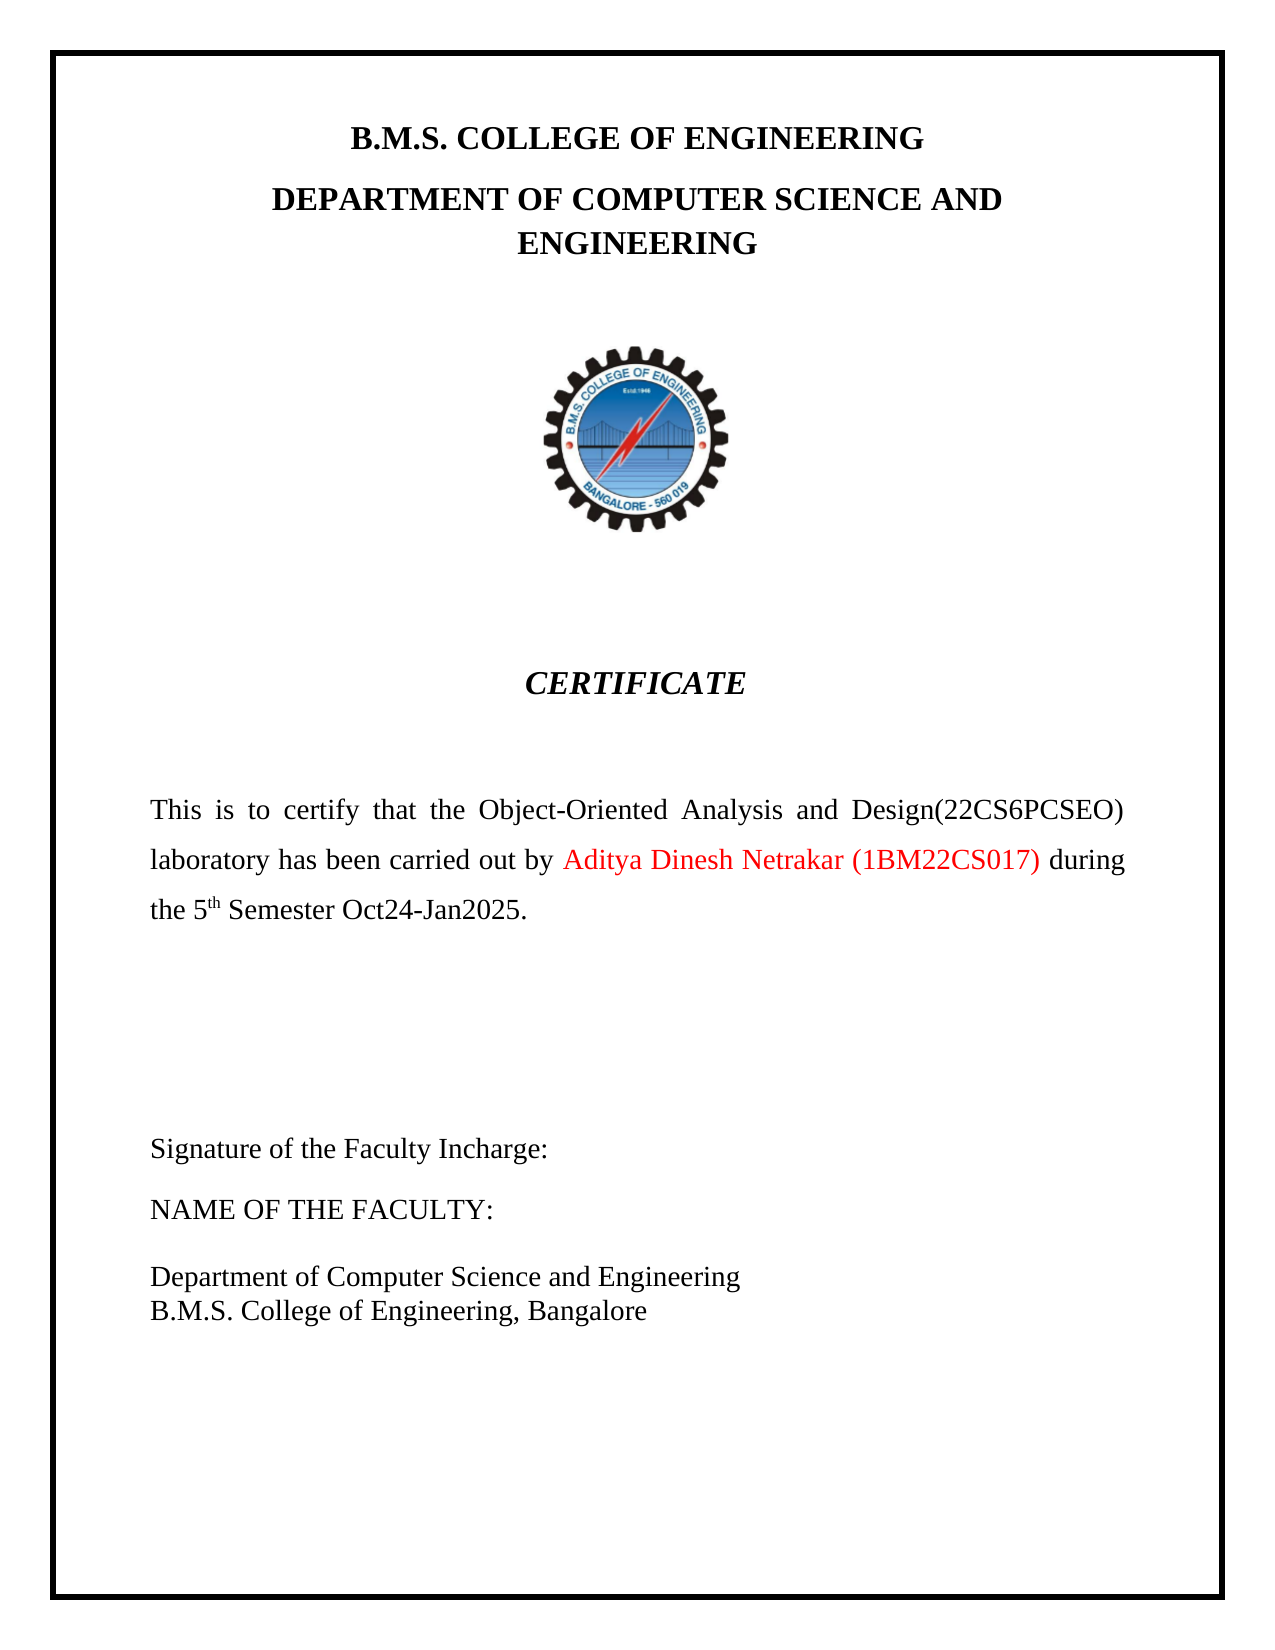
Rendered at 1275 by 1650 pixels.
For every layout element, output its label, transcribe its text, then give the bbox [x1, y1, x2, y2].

text CERTIFICATE [150, 663, 1125, 702]
text B.M.S. College of EngineerinG [150, 118, 1125, 157]
text Signature of the Faculty Incharge: [150, 1131, 1125, 1164]
picture [533, 341, 742, 539]
text B.M.S. College of Engineering, Bangalore [150, 1293, 1125, 1326]
text NAME OF THE FACULTY: [150, 1192, 1125, 1226]
text This is to certify that the Object-Oriented Analysis and Design(22CS6PCSEO) laboratory has been carried out by Aditya Dinesh Netrakar (1BM22CS017) during the 5th Semester Oct24-Jan2025. [150, 792, 1125, 926]
text Department of Computer Science and Engineering [150, 1259, 1125, 1293]
text DEPARTMENT OF COMPUTER SCIENCE AND ENGINEERING [150, 179, 1125, 261]
